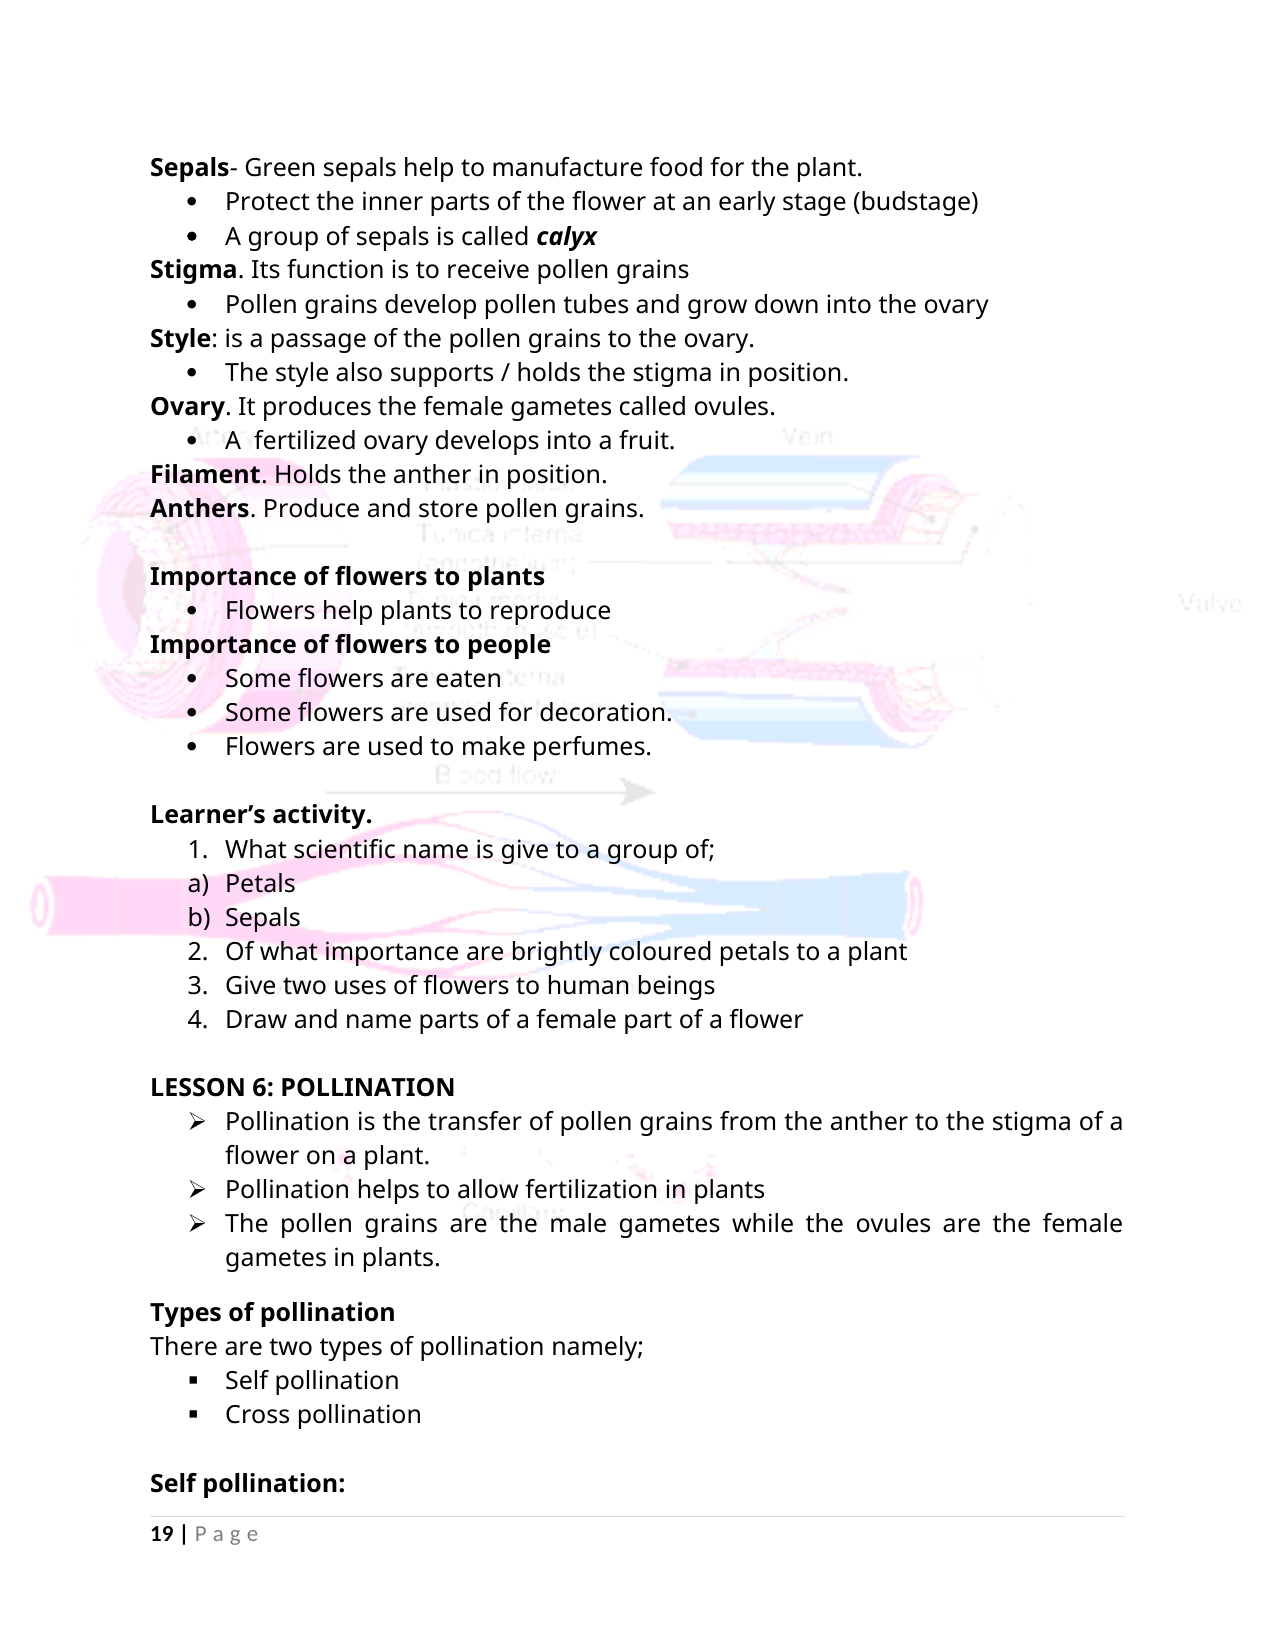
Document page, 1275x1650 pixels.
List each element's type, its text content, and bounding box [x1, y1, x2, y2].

list Sepals [187, 899, 1125, 933]
list Self pollination [187, 1363, 1125, 1397]
text Sepals- Green sepals help to manufacture food for the plant. [150, 150, 1125, 184]
list Protect the inner parts of the flower at an early stage (budstage) [187, 184, 1125, 218]
text Style: is a passage of the pollen grains to the ovary. [150, 320, 1125, 354]
text There are two types of pollination namely; [150, 1329, 1125, 1363]
list Pollen grains develop pollen tubes and grow down into the ovary [187, 286, 1125, 320]
text Self pollination: [150, 1465, 1125, 1499]
list A group of sepals is called calyx [187, 218, 1125, 252]
text Types of pollination [150, 1295, 1125, 1329]
text Filament. Holds the anther in position. [150, 457, 1125, 491]
text LESSON 6: POLLINATION [150, 1070, 1125, 1104]
text Importance of flowers to plants [150, 559, 1125, 593]
text Learner’s activity. [150, 797, 1125, 831]
list A fertilized ovary develops into a fruit. [187, 422, 1125, 457]
list Pollination is the transfer of pollen grains from the anther to the stigma of a flower on a plant. [187, 1104, 1125, 1172]
list The pollen grains are the male gametes while the ovules are the female gametes in plants. [187, 1206, 1125, 1274]
list Of what importance are brightly coloured petals to a plant [187, 933, 1125, 967]
list Give two uses of flowers to human beings [187, 967, 1125, 1002]
list Pollination helps to allow fertilization in plants [187, 1172, 1125, 1206]
list Petals [187, 865, 1125, 899]
list Flowers help plants to reproduce [187, 593, 1125, 627]
text Anthers. Produce and store pollen grains. [150, 491, 1125, 525]
text Ovary. It produces the female gametes called ovules. [150, 388, 1125, 422]
list Flowers are used to make perfumes. [187, 729, 1125, 763]
list Draw and name parts of a female part of a flower [187, 1002, 1125, 1036]
list The style also supports / holds the stigma in position. [187, 354, 1125, 388]
list Some flowers are used for decoration. [187, 695, 1125, 729]
list What scientific name is give to a group of; [187, 831, 1125, 865]
list Some flowers are eaten [187, 661, 1125, 695]
text Importance of flowers to people [150, 627, 1125, 661]
list Cross pollination [187, 1397, 1125, 1431]
text Stigma. Its function is to receive pollen grains [150, 252, 1125, 286]
